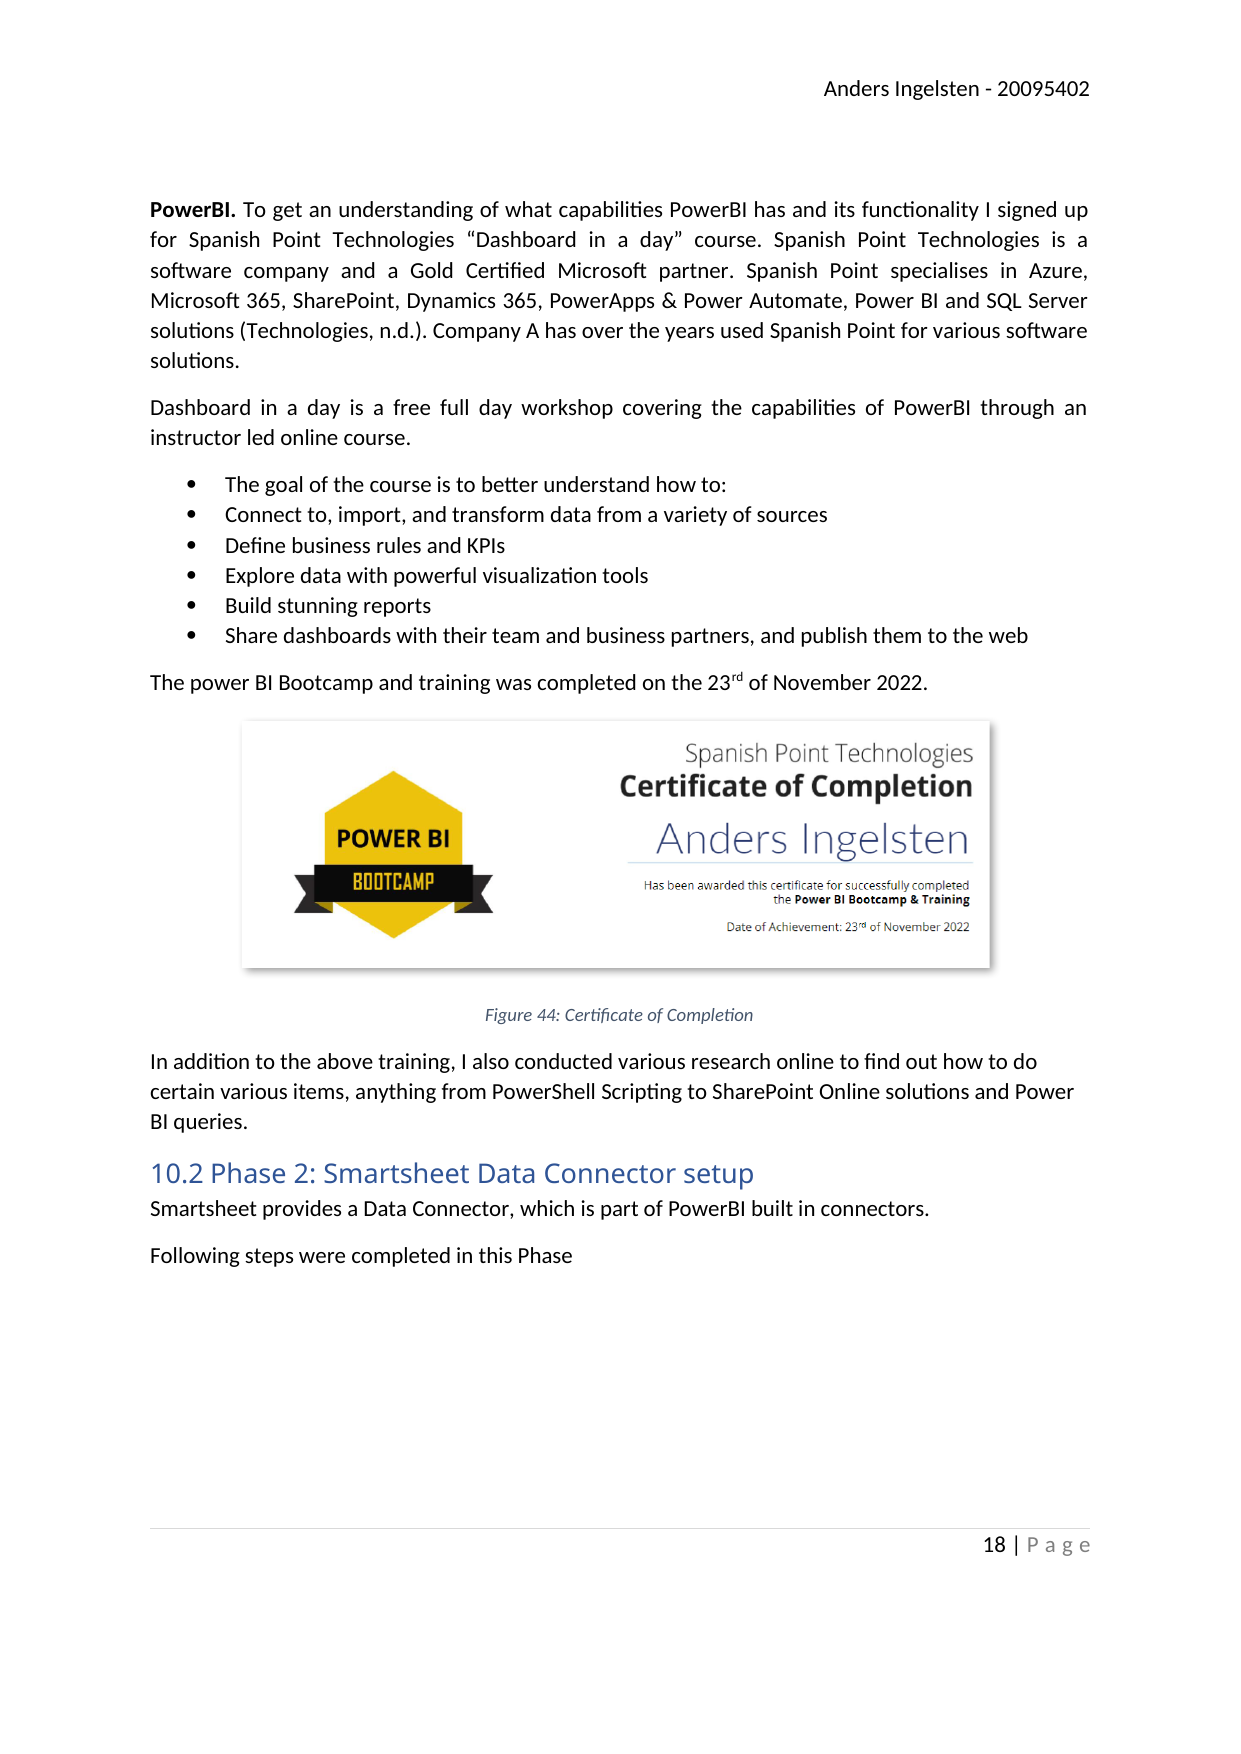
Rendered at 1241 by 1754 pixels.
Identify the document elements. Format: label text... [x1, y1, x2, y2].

text Figure 44: Certificate of Completion [150, 1003, 1090, 1026]
list Build stunning reports [187, 591, 1090, 619]
list The goal of the course is to better understand how to: [187, 470, 1090, 498]
text PowerBI. To get an understanding of what capabilities PowerBI has and its functionality I signed up for Spanish Point Technologies “Dashboard in a day” course. Spanish Point Technologies is a software company and a Gold Certified Microsoft partner. Spanish Point specialises in Azure, Microsoft 365, SharePoint, Dynamics 365, PowerApps & Power Automate, Power BI and SQL Server solutions (Technologies, n.d.). Company A has over the years used Spanish Point for various software solutions. [150, 195, 1090, 374]
list Share dashboards with their team and business partners, and publish them to the web [187, 621, 1090, 649]
text In addition to the above training, I also conducted various research online to find out how to do certain various items, anything from PowerShell Scripting to SharePoint Online solutions and Power BI queries. [150, 1047, 1090, 1135]
list Connect to, import, and transform data from a variety of sources [187, 501, 1090, 529]
text The power BI Bootcamp and training was completed on the 23rd of November 2022. [150, 668, 1090, 696]
list Explore data with powerful visualization tools [187, 561, 1090, 589]
text Smartsheet provides a Data Connector, which is part of PowerBI built in connectors. [150, 1194, 1090, 1222]
subtitle Phase 2: Smartsheet Data Connector setup [150, 1154, 1090, 1191]
text Dashboard in a day is a free full day workshop covering the capabilities of PowerBI through an instructor led online course. [150, 393, 1090, 452]
text Following steps were completed in this Phase [150, 1241, 1090, 1269]
list Define business rules and KPIs [187, 531, 1090, 559]
picture [241, 721, 990, 968]
